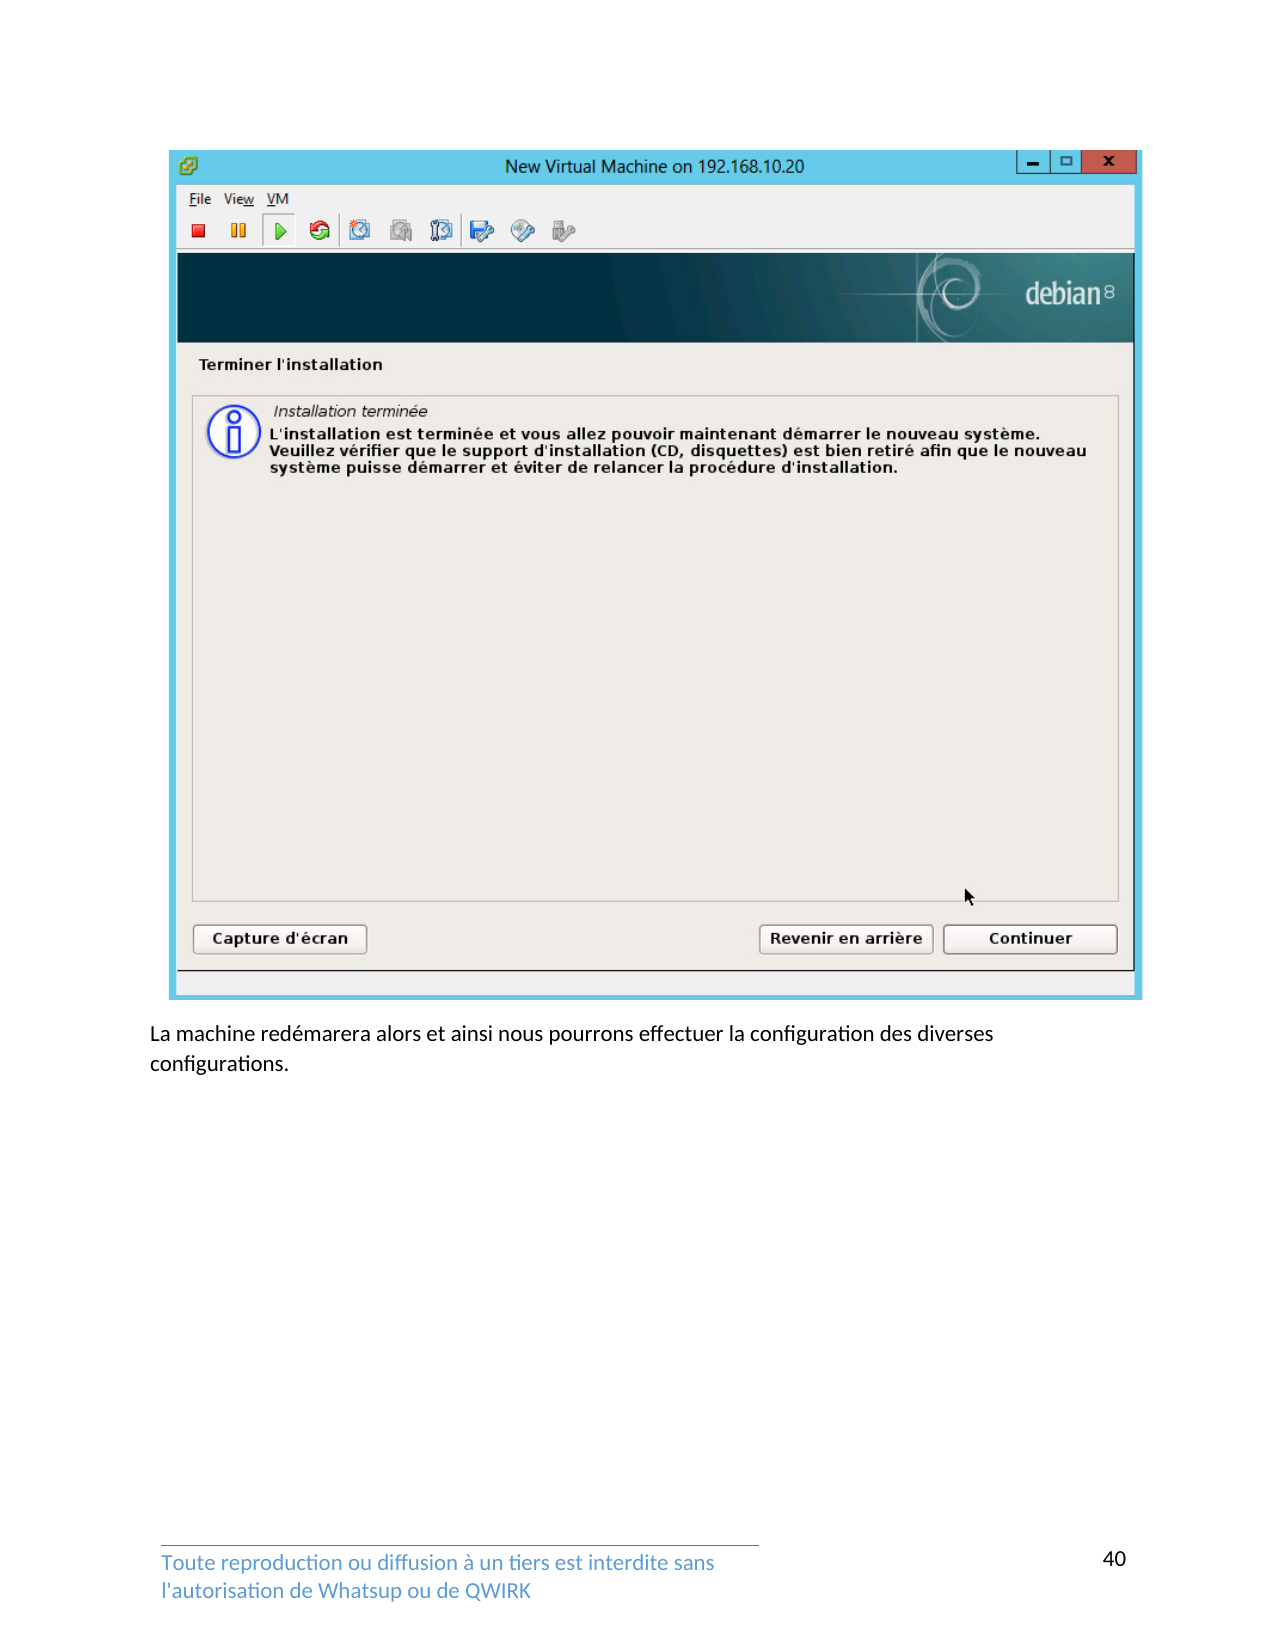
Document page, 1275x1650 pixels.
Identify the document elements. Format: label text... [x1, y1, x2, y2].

text La machine redémarera alors et ainsi nous pourrons effectuer la configuration des diverses configurations. [150, 1019, 1125, 1077]
